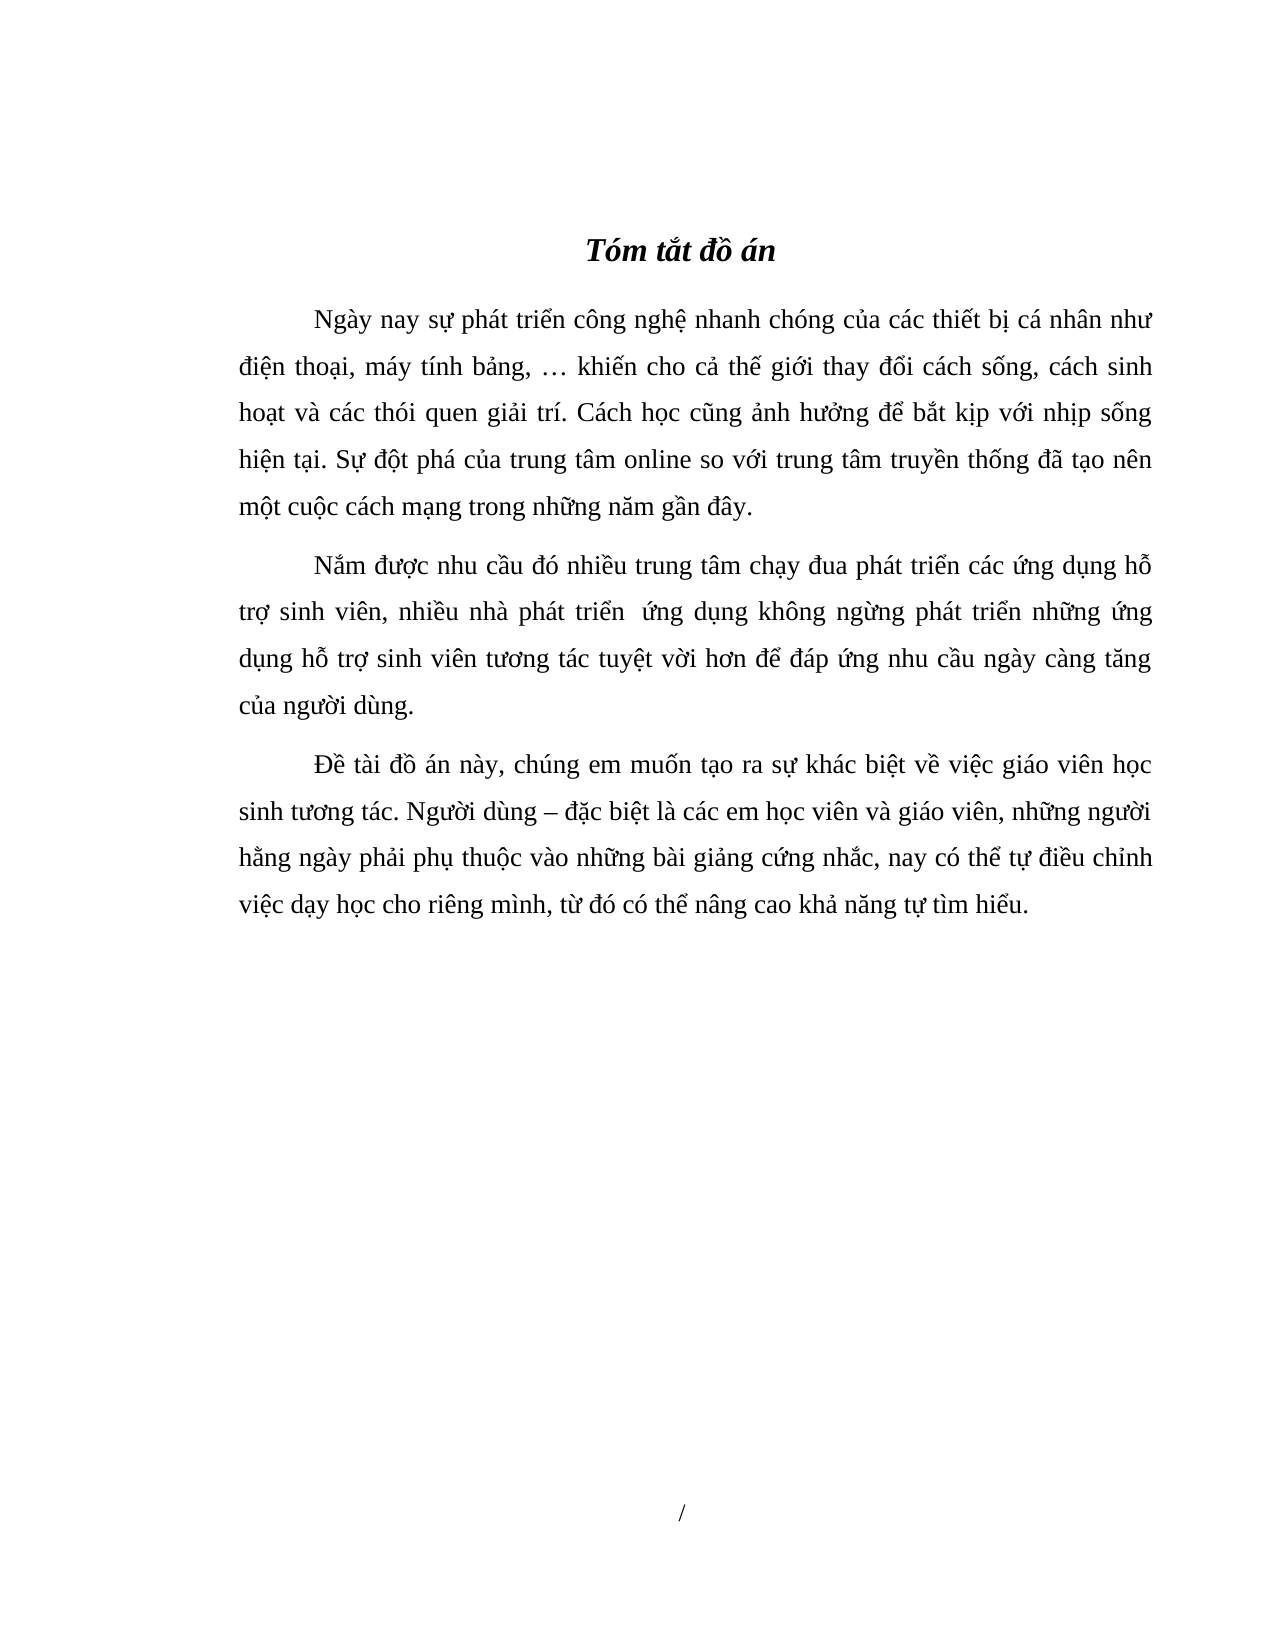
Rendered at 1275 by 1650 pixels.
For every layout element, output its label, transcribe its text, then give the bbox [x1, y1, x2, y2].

text Tóm tắt đồ án [207, 230, 1157, 268]
text Nắm được nhu cầu đó nhiều trung tâm chạy đua phát triển các ứng dụng hỗ trợ sinh viên, nhiều nhà phát triển ứng dụng không ngừng phát triển những ứng dụng hỗ trợ sinh viên tương tác tuyệt vời hơn để đáp ứng nhu cầu ngày càng tăng của người dùng. [238, 549, 1154, 720]
text Ngày nay sự phát triển công nghệ nhanh chóng của các thiết bị cá nhân như điện thoại, máy tính bảng, … khiến cho cả thế giới thay đổi cách sống, cách sinh hoạt và các thói quen giải trí. Cách học cũng ảnh hưởng để bắt kịp với nhịp sống hiện tại. Sự đột phá của trung tâm online so với trung tâm truyền thống đã tạo nên một cuộc cách mạng trong những năm gần đây. [238, 303, 1154, 521]
text Đề tài đồ án này, chúng em muốn tạo ra sự khác biệt về việc giáo viên học sinh tương tác. Người dùng – đặc biệt là các em học viên và giáo viên, những người hằng ngày phải phụ thuộc vào những bài giảng cứng nhắc, nay có thể tự điều chỉnh việc dạy học cho riêng mình, từ đó có thể nâng cao khả năng tự tìm hiểu. [238, 748, 1154, 919]
